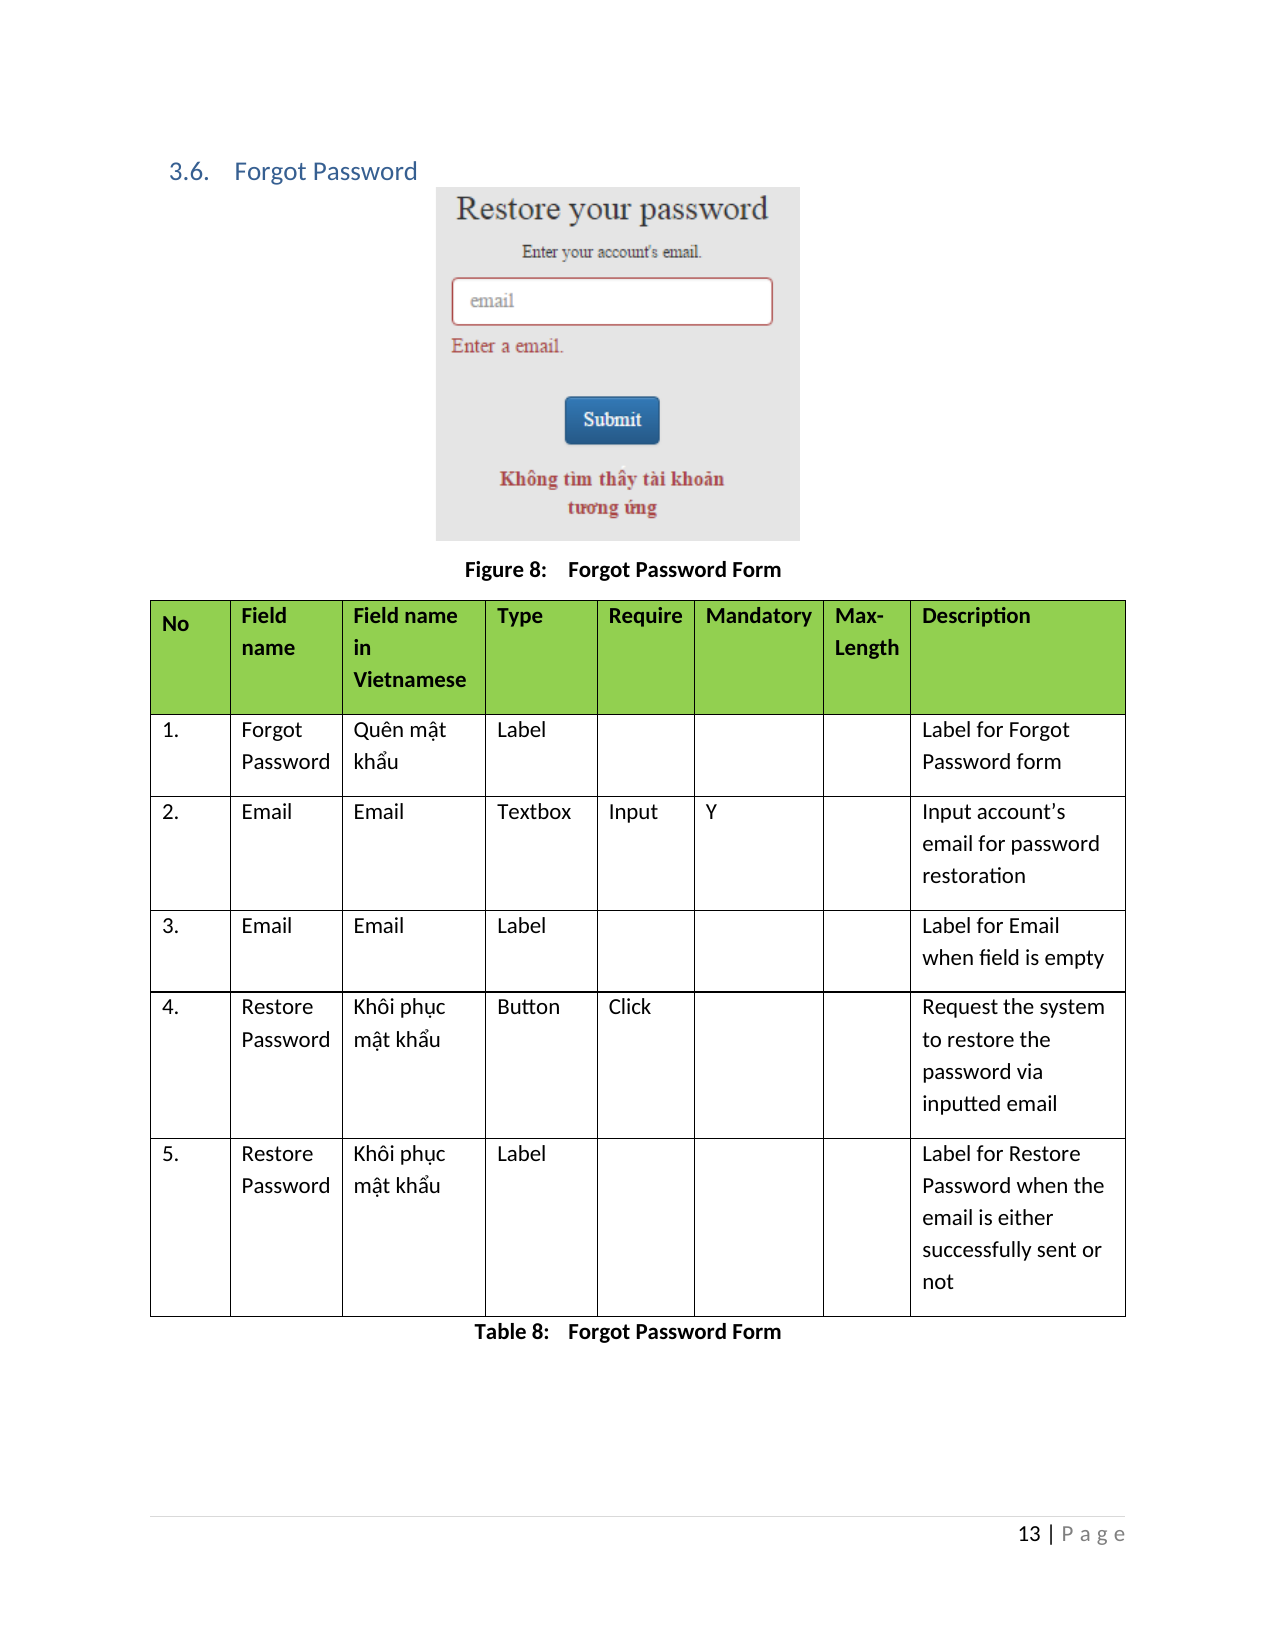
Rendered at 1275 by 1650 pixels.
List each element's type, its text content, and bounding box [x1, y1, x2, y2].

table_cell Khôi phục mật khẩu [343, 993, 485, 1138]
table_cell Email [231, 911, 342, 991]
table_cell Forgot Password [231, 715, 342, 796]
table_cell [824, 1139, 910, 1316]
table_header Field name in Vietnamese [343, 601, 485, 714]
table_cell Input [598, 797, 694, 910]
table_header Field name [231, 601, 342, 714]
table_cell [151, 1139, 230, 1316]
table_header Description [911, 601, 1125, 714]
subtitle Forgot Password [169, 154, 1125, 187]
table_cell [598, 911, 694, 991]
table_cell [695, 715, 823, 796]
table_cell Label for Email when field is empty [911, 911, 1125, 991]
picture [435, 187, 800, 541]
table_cell Label for Restore Password when the email is either successfully sent or not [911, 1139, 1125, 1316]
table_cell [824, 715, 910, 796]
table_cell [824, 797, 910, 910]
table_cell [598, 1139, 694, 1316]
table_cell [151, 797, 230, 910]
table_cell [695, 993, 823, 1138]
table_cell Input account’s email for password restoration [911, 797, 1125, 910]
table_cell Label [486, 1139, 597, 1316]
table_cell [695, 1139, 823, 1316]
table_cell Button [486, 993, 597, 1138]
table_header Max-Length [824, 601, 910, 714]
table_cell Label [486, 911, 597, 991]
table_cell [598, 715, 694, 796]
table_cell Restore Password [231, 1139, 342, 1316]
table_cell Quên mật khẩu [343, 715, 485, 796]
table_cell Request the system to restore the password via inputted email [911, 993, 1125, 1138]
table_cell Email [343, 911, 485, 991]
table_cell [151, 993, 230, 1138]
table_cell Click [598, 993, 694, 1138]
table_cell Email [231, 797, 342, 910]
table_cell [151, 911, 230, 991]
table_cell Label for Forgot Password form [911, 715, 1125, 796]
table_cell [824, 911, 910, 991]
text Forgot Password Form [131, 1317, 1125, 1345]
table_header Mandatory [695, 601, 823, 714]
table_cell [151, 715, 230, 796]
table_cell Restore Password [231, 993, 342, 1138]
table_cell [824, 993, 910, 1138]
table_cell Email [343, 797, 485, 910]
table_header No [151, 601, 230, 714]
table_header Require [598, 601, 694, 714]
table_cell Textbox [486, 797, 597, 910]
table_cell Label [486, 715, 597, 796]
table_cell [695, 911, 823, 991]
table_cell Y [695, 797, 823, 910]
table_header Type [486, 601, 597, 714]
table_cell Khôi phục mật khẩu [343, 1139, 485, 1316]
